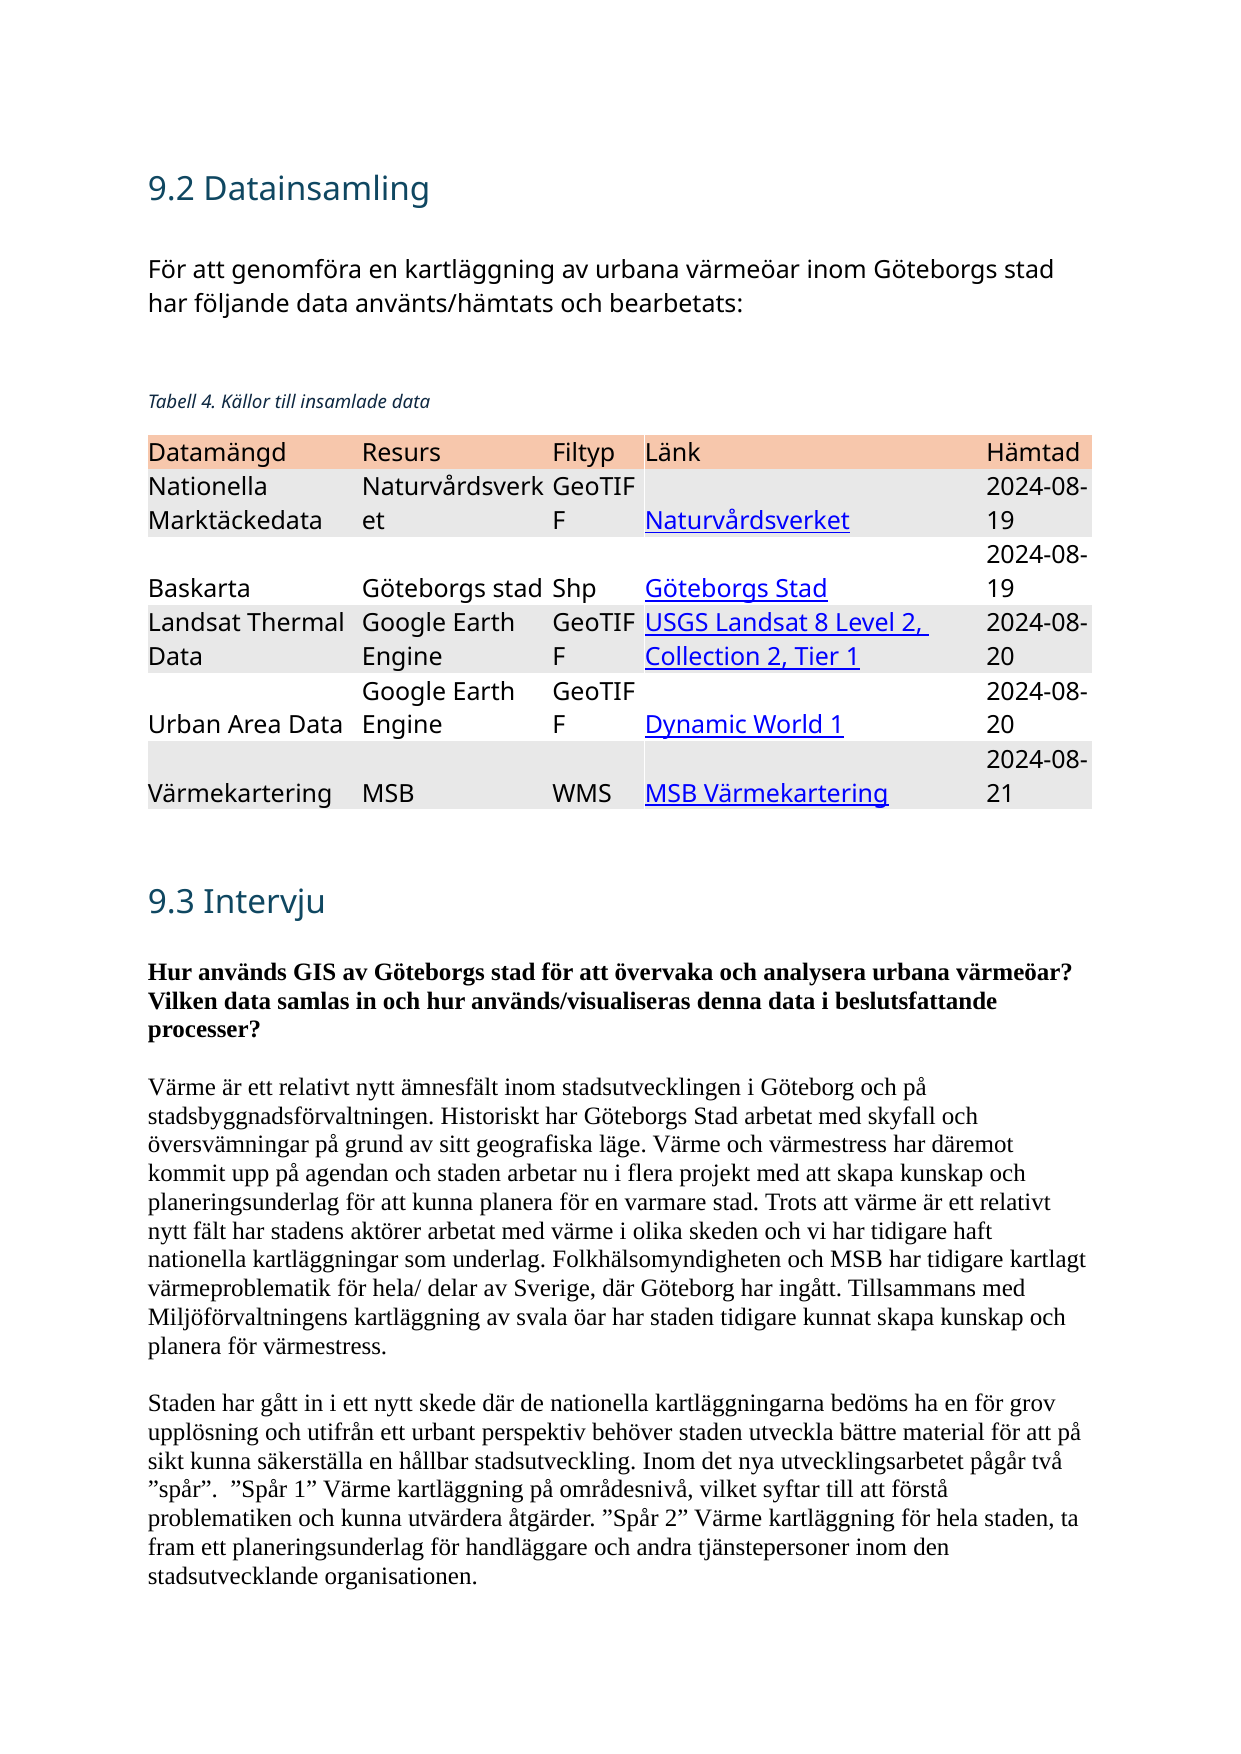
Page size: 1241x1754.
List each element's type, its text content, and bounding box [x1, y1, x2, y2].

table_cell 2024-08-20 [986, 673, 1092, 741]
table_header Hämtad [986, 435, 1092, 469]
table_cell Göteborgs stad [362, 537, 552, 605]
text Värme är ett relativt nytt ämnesfält inom stadsutvecklingen i Göteborg och på stadsbyggnadsförvaltningen. Historiskt har Göteborgs Stad arbetat med skyfall och översvämningar på grund av sitt geografiska läge. Värme och värmestress har däremot kommit upp på agendan och staden arbetar nu i flera projekt med att skapa kunskap och planeringsunderlag för att kunna planera för en varmare stad. Trots att värme är ett relativt nytt fält har stadens aktörer arbetat med värme i olika skeden och vi har tidigare haft nationella kartläggningar som underlag. Folkhälsomyndigheten och MSB har tidigare kartlagt värmeproblematik för hela/ delar av Sverige, där Göteborg har ingått. Tillsammans med Miljöförvaltningens kartläggning av svala öar har staden tidigare kunnat skapa kunskap och planera för värmestress. [148, 1072, 1093, 1359]
table_cell 2024-08-20 [986, 605, 1092, 673]
table_cell Göteborgs Stad [645, 537, 986, 605]
table_cell Baskarta [148, 537, 362, 605]
table_cell Google Earth Engine [362, 605, 552, 673]
table_cell 2024-08-19 [986, 537, 1092, 605]
table_cell Google Earth Engine [362, 673, 552, 741]
table_cell GeoTIFF [552, 605, 644, 673]
table_cell GeoTIFF [552, 673, 644, 741]
table_cell 2024-08-21 [986, 741, 1092, 809]
table_header Resurs [362, 435, 552, 469]
table_header Länk [645, 435, 986, 469]
table_cell GeoTIFF [552, 469, 644, 537]
text Hur används GIS av Göteborgs stad för att övervaka och analysera urbana värmeöar? Vilken data samlas in och hur används/visualiseras denna data i beslutsfattande processer? [148, 923, 1093, 1043]
table_cell Nationella Marktäckedata [148, 469, 362, 537]
table_cell Dynamic World 1 [645, 673, 986, 741]
table_cell Värmekartering [148, 741, 362, 809]
text 9.3 Intervju [148, 877, 1093, 923]
subtitle 9.2 Datainsamling [148, 164, 1093, 210]
table_header Filtyp [552, 435, 644, 469]
text Staden har gått in i ett nytt skede där de nationella kartläggningarna bedöms ha en för grov upplösning och utifrån ett urbant perspektiv behöver staden utveckla bättre material för att på sikt kunna säkerställa en hållbar stadsutveckling. Inom det nya utvecklingsarbetet pågår två ”spår”. ”Spår 1” Värme kartläggning på områdesnivå, vilket syftar till att förstå problematiken och kunna utvärdera åtgärder. ”Spår 2” Värme kartläggning för hela staden, ta fram ett planeringsunderlag för handläggare och andra tjänstepersoner inom den stadsutvecklande organisationen. [148, 1388, 1093, 1589]
table_cell Naturvårdsverket [645, 469, 986, 537]
table_cell 2024-08-19 [986, 469, 1092, 537]
table_cell Urban Area Data [148, 673, 362, 741]
table_header Datamängd [148, 435, 362, 469]
table_cell MSB [362, 741, 552, 809]
table_cell MSB Värmekartering [645, 741, 986, 809]
table_cell WMS [552, 741, 644, 809]
table_cell USGS Landsat 8 Level 2, Collection 2, Tier 1 [645, 605, 986, 673]
table_cell Landsat Thermal Data [148, 605, 362, 673]
table_cell Naturvårdsverket [362, 469, 552, 537]
text För att genomföra en kartläggning av urbana värmeöar inom Göteborgs stad har följande data använts/hämtats och bearbetats: [148, 252, 1093, 320]
table_cell Shp [552, 537, 644, 605]
